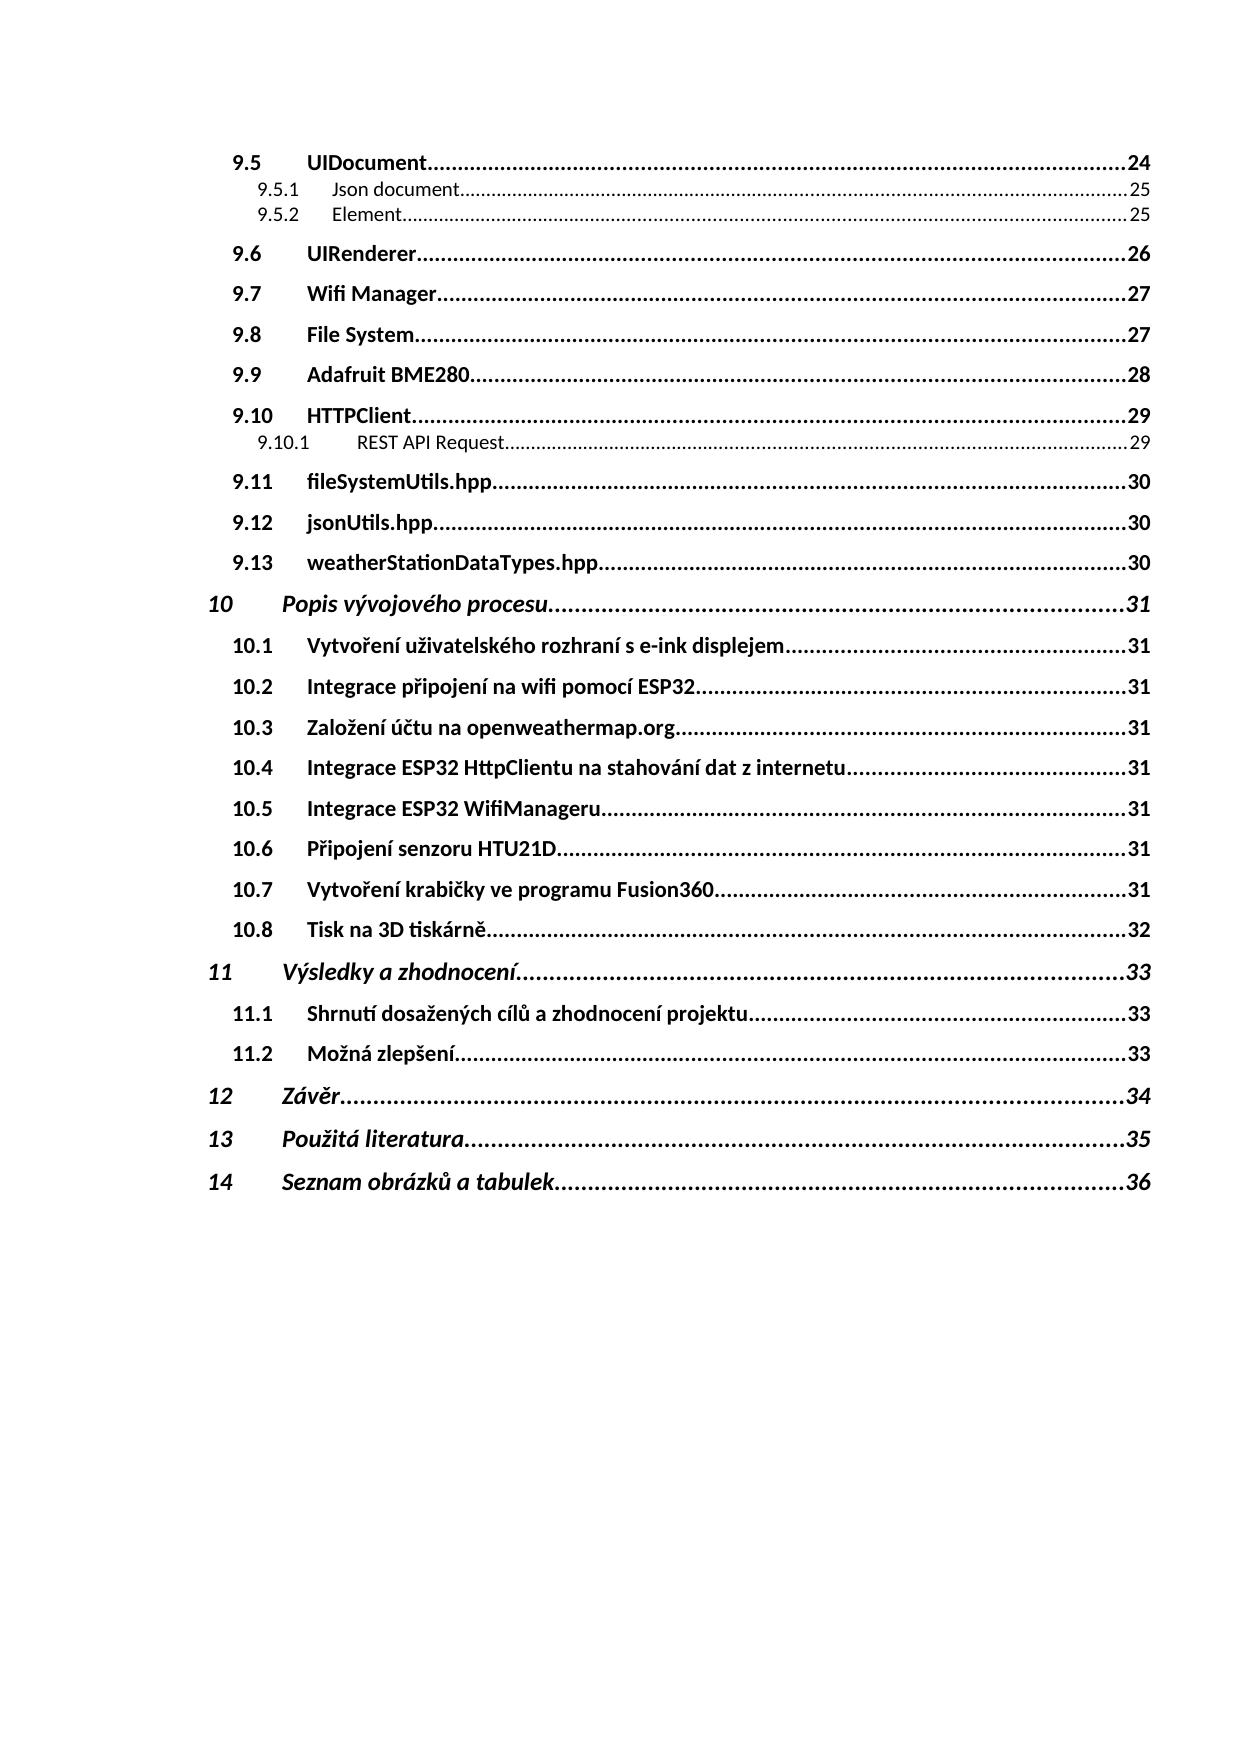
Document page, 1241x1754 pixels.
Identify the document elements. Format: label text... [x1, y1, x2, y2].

text 10 Popis vývojového procesu 31 [207, 589, 1152, 619]
text 10.5 Integrace ESP32 WifiManageru 31 [232, 794, 1152, 822]
text 11 Výsledky a zhodnocení 33 [207, 956, 1152, 986]
text 9.12 jsonUtils.hpp 30 [232, 508, 1152, 536]
text 10.8 Tisk na 3D tiskárně 32 [232, 915, 1152, 943]
text 10.2 Integrace připojení na wifi pomocí ESP32 31 [232, 672, 1152, 700]
text 10.1 Vytvoření uživatelského rozhraní s e-ink displejem 31 [232, 632, 1152, 660]
text 10.7 Vytvoření krabičky ve programu Fusion360 31 [232, 875, 1152, 903]
text 9.13 weatherStationDataTypes.hpp 30 [232, 548, 1152, 576]
text 12 Závěr 34 [207, 1080, 1152, 1110]
text 10.6 Připojení senzoru HTU21D 31 [232, 834, 1152, 862]
text 9.5 UIDocument 24 [232, 148, 1152, 176]
text 11.2 Možná zlepšení 33 [232, 1039, 1152, 1067]
text 14 Seznam obrázků a tabulek 36 [207, 1166, 1152, 1196]
text 11.1 Shrnutí dosažených cílů a zhodnocení projektu 33 [232, 999, 1152, 1027]
text 9.6 UIRenderer 26 [232, 239, 1152, 267]
text 9.5.1 Json document 25 [257, 176, 1152, 201]
text 9.10 HTTPClient 29 [232, 401, 1152, 429]
text 9.7 Wifi Manager 27 [232, 279, 1152, 308]
text 9.8 File System 27 [232, 320, 1152, 348]
text 9.9 Adafruit BME280 28 [232, 361, 1152, 389]
text 9.5.2 Element 25 [257, 201, 1152, 227]
text 9.11 fileSystemUtils.hpp 30 [232, 467, 1152, 495]
text 10.3 Založení účtu na openweathermap.org 31 [232, 713, 1152, 741]
text 9.10.1 REST API Request 29 [257, 429, 1152, 454]
text 10.4 Integrace ESP32 HttpClientu na stahování dat z internetu 31 [232, 753, 1152, 781]
text 13 Použitá literatura 35 [207, 1123, 1152, 1153]
